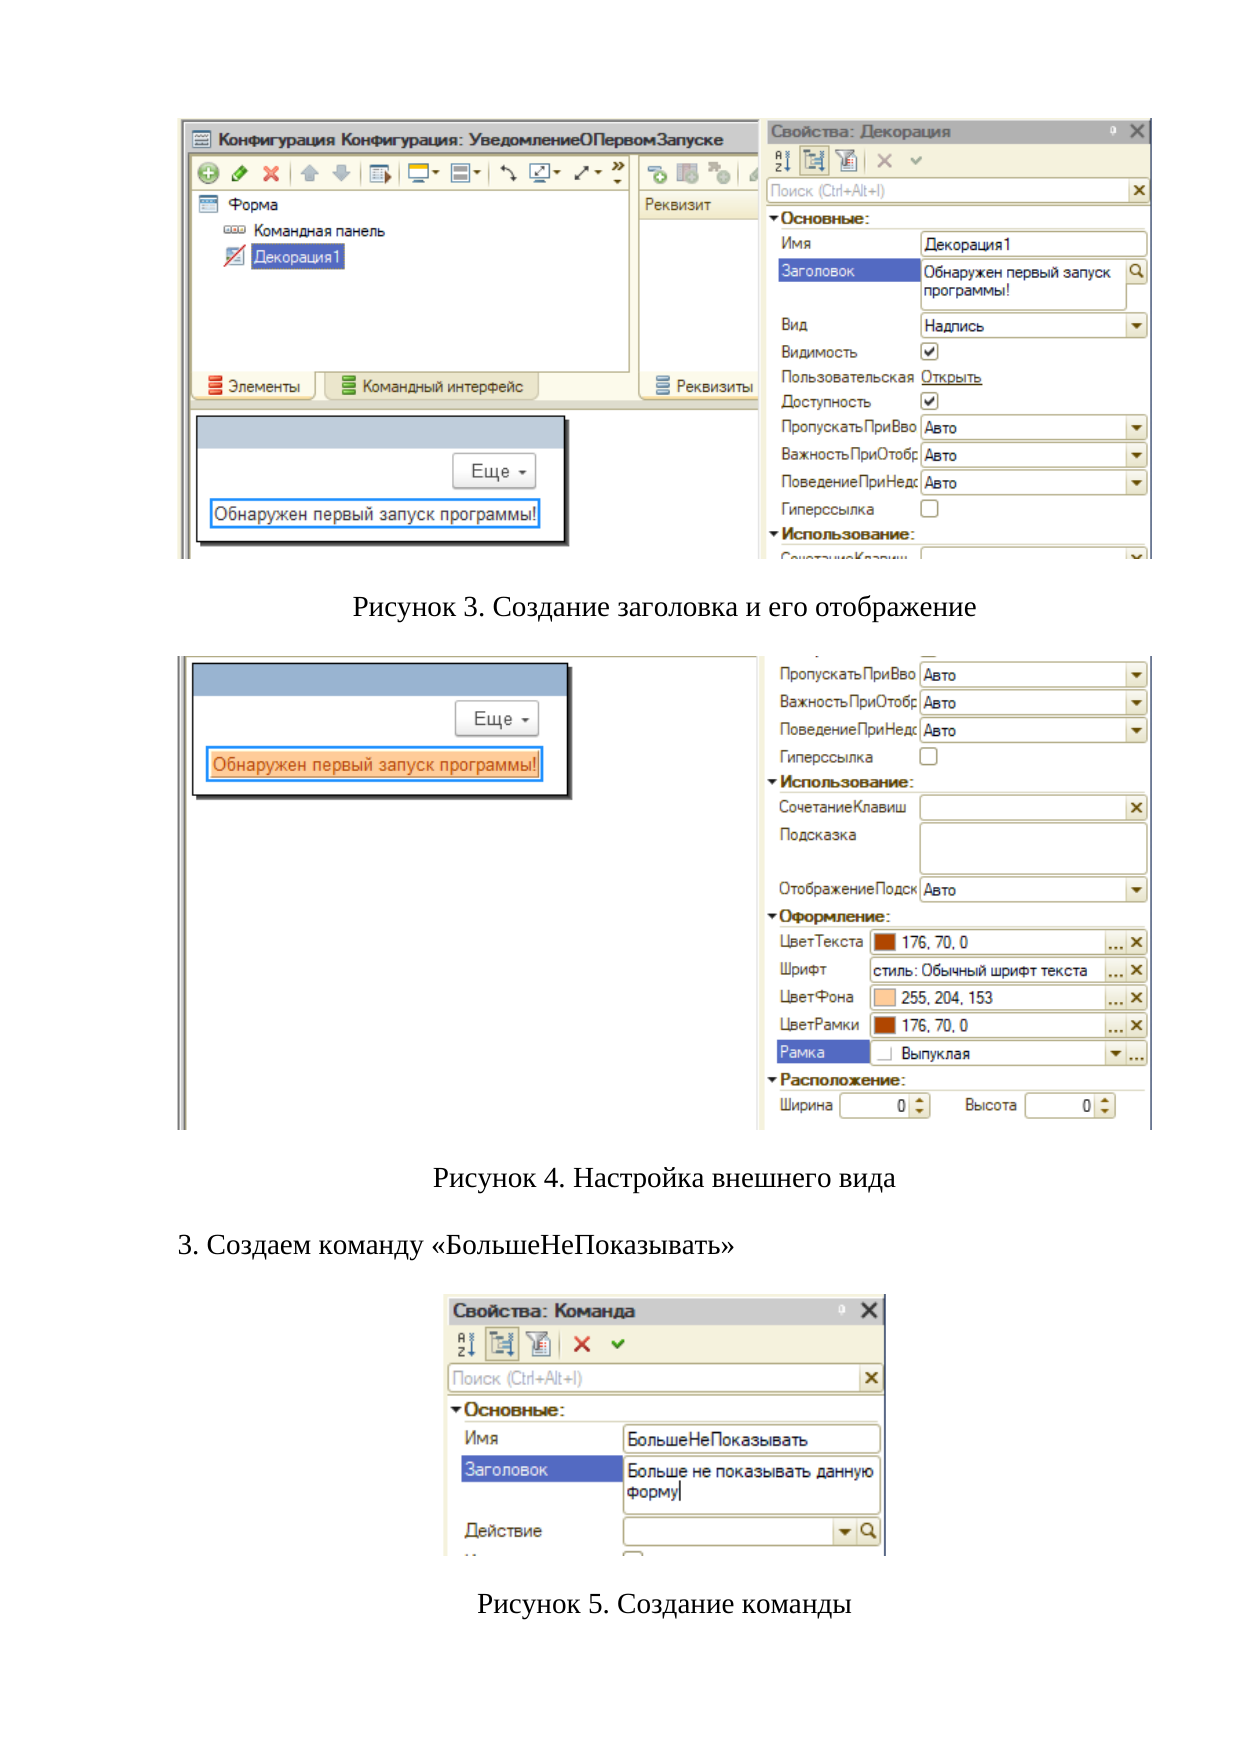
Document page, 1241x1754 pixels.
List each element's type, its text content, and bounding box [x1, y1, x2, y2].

text Рисунок 4. Настройка внешнего вида [177, 1160, 1152, 1194]
text 3. Создаем команду «БольшеНеПоказывать» [177, 1227, 1152, 1261]
text Рисунок 5. Создание команды [177, 1586, 1152, 1620]
text Рисунок 3. Создание заголовка и его отображение [177, 589, 1152, 623]
picture [177, 118, 1152, 559]
picture [177, 656, 1152, 1130]
picture [443, 1294, 886, 1556]
